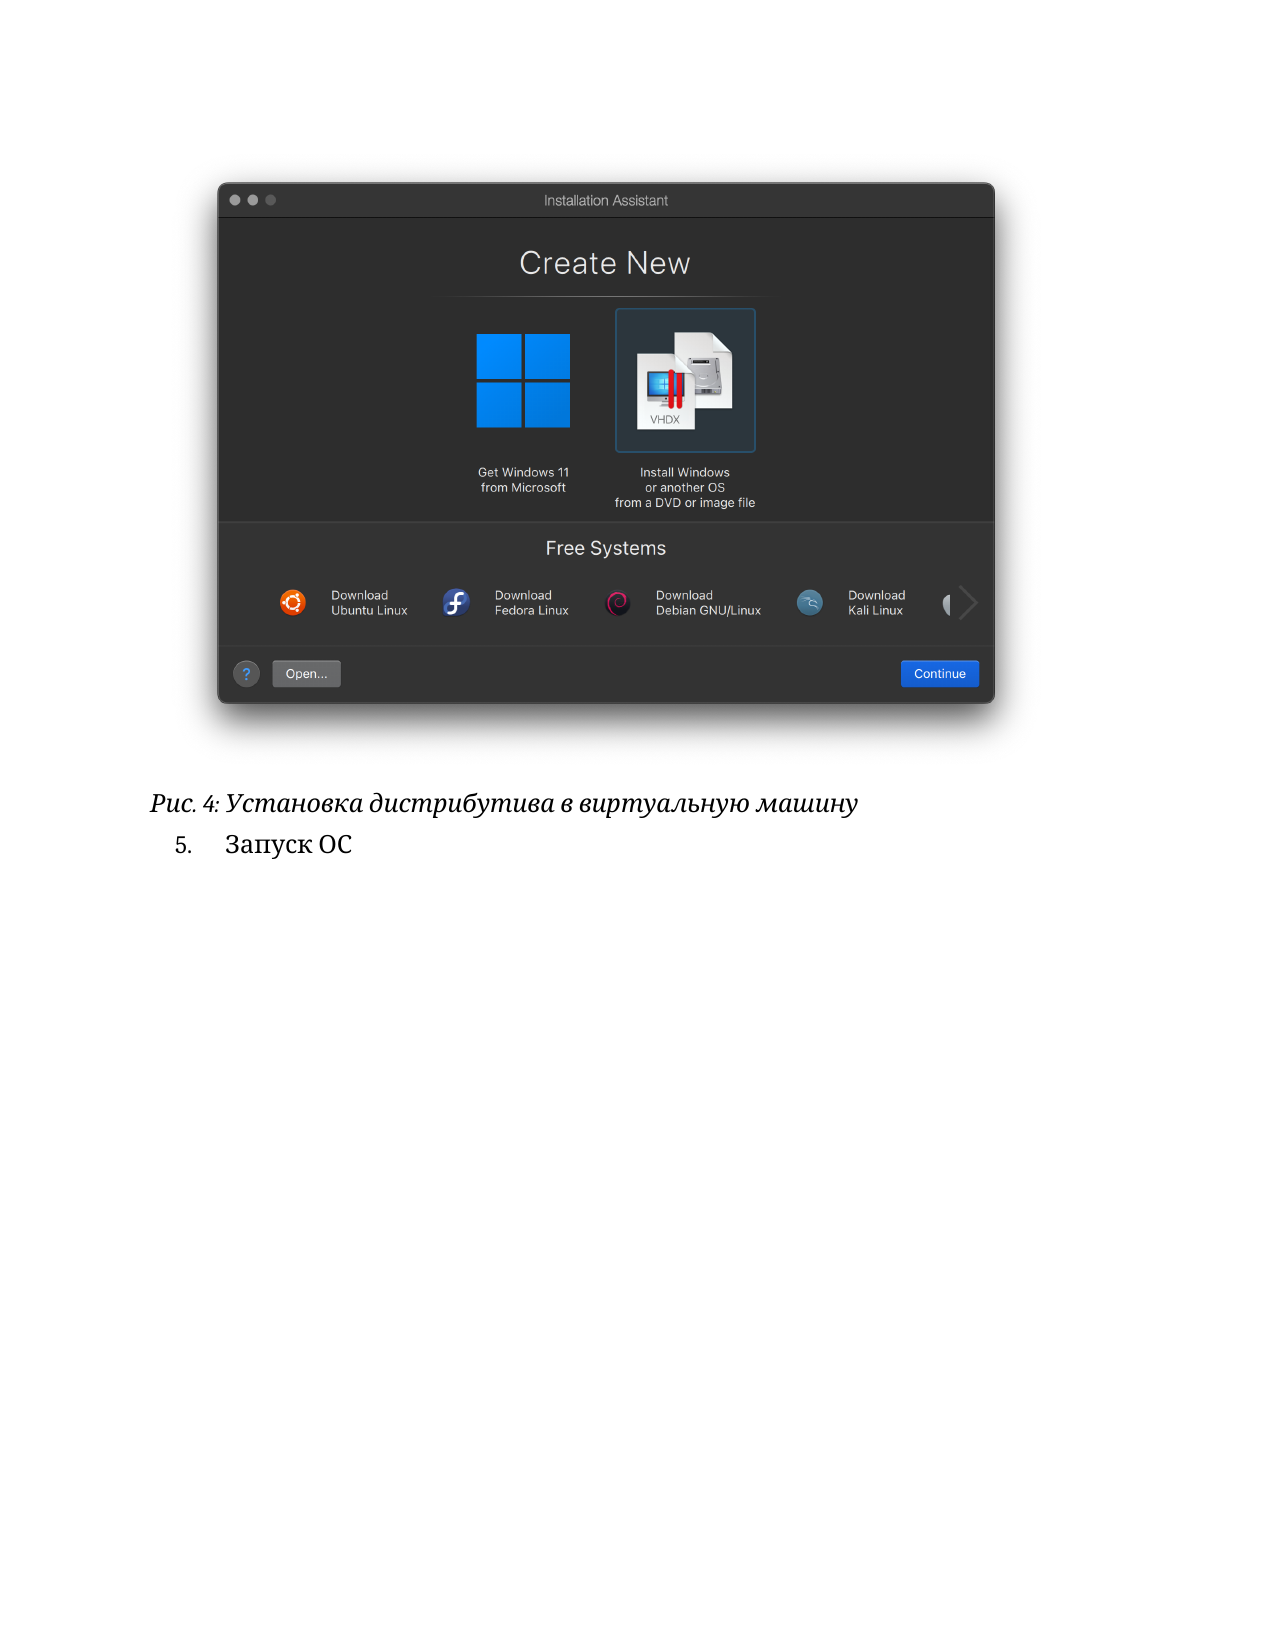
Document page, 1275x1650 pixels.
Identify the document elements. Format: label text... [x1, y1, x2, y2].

text Рис. 4: Установка дистрибутива в виртуальную машину [150, 790, 1125, 818]
picture [168, 150, 1044, 769]
list Запуск ОС [175, 831, 1125, 860]
